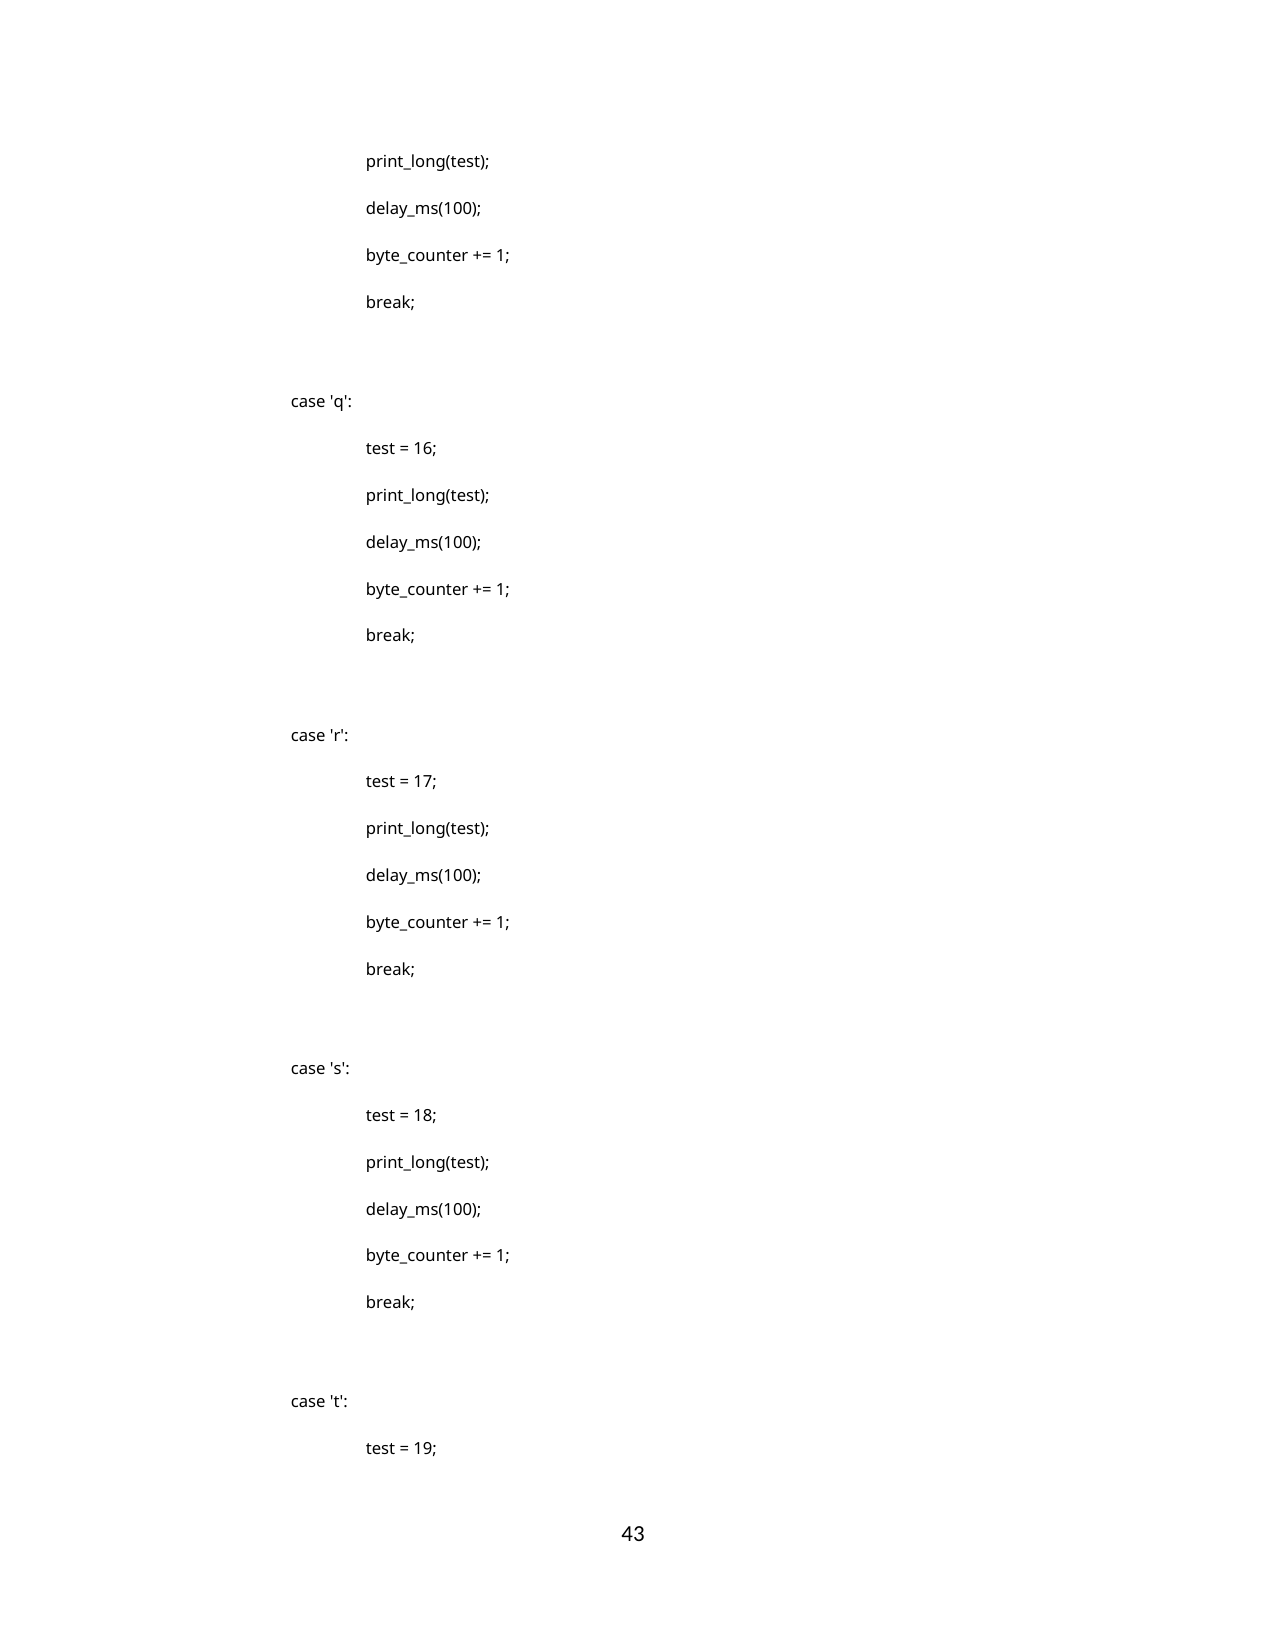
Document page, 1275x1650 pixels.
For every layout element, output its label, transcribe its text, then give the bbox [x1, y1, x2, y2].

text break; [141, 1291, 1125, 1314]
text print_long(test); [141, 150, 1125, 173]
text case 's': [141, 1057, 1125, 1079]
text case 'q': [141, 390, 1125, 412]
text delay_ms(100); [141, 864, 1125, 886]
text byte_counter += 1; [141, 244, 1125, 266]
text print_long(test); [141, 1150, 1125, 1173]
text print_long(test); [141, 483, 1125, 506]
text case 'r': [141, 723, 1125, 746]
text test = 18; [141, 1103, 1125, 1126]
text case 't': [141, 1390, 1125, 1413]
text test = 17; [141, 770, 1125, 793]
text print_long(test); [141, 817, 1125, 839]
text byte_counter += 1; [141, 577, 1125, 600]
text break; [141, 291, 1125, 313]
text delay_ms(100); [141, 197, 1125, 219]
text test = 16; [141, 437, 1125, 459]
text byte_counter += 1; [141, 1244, 1125, 1267]
text break; [141, 624, 1125, 647]
text byte_counter += 1; [141, 911, 1125, 933]
text delay_ms(100); [141, 1197, 1125, 1220]
text delay_ms(100); [141, 530, 1125, 553]
text test = 19; [141, 1437, 1125, 1459]
text break; [141, 957, 1125, 980]
